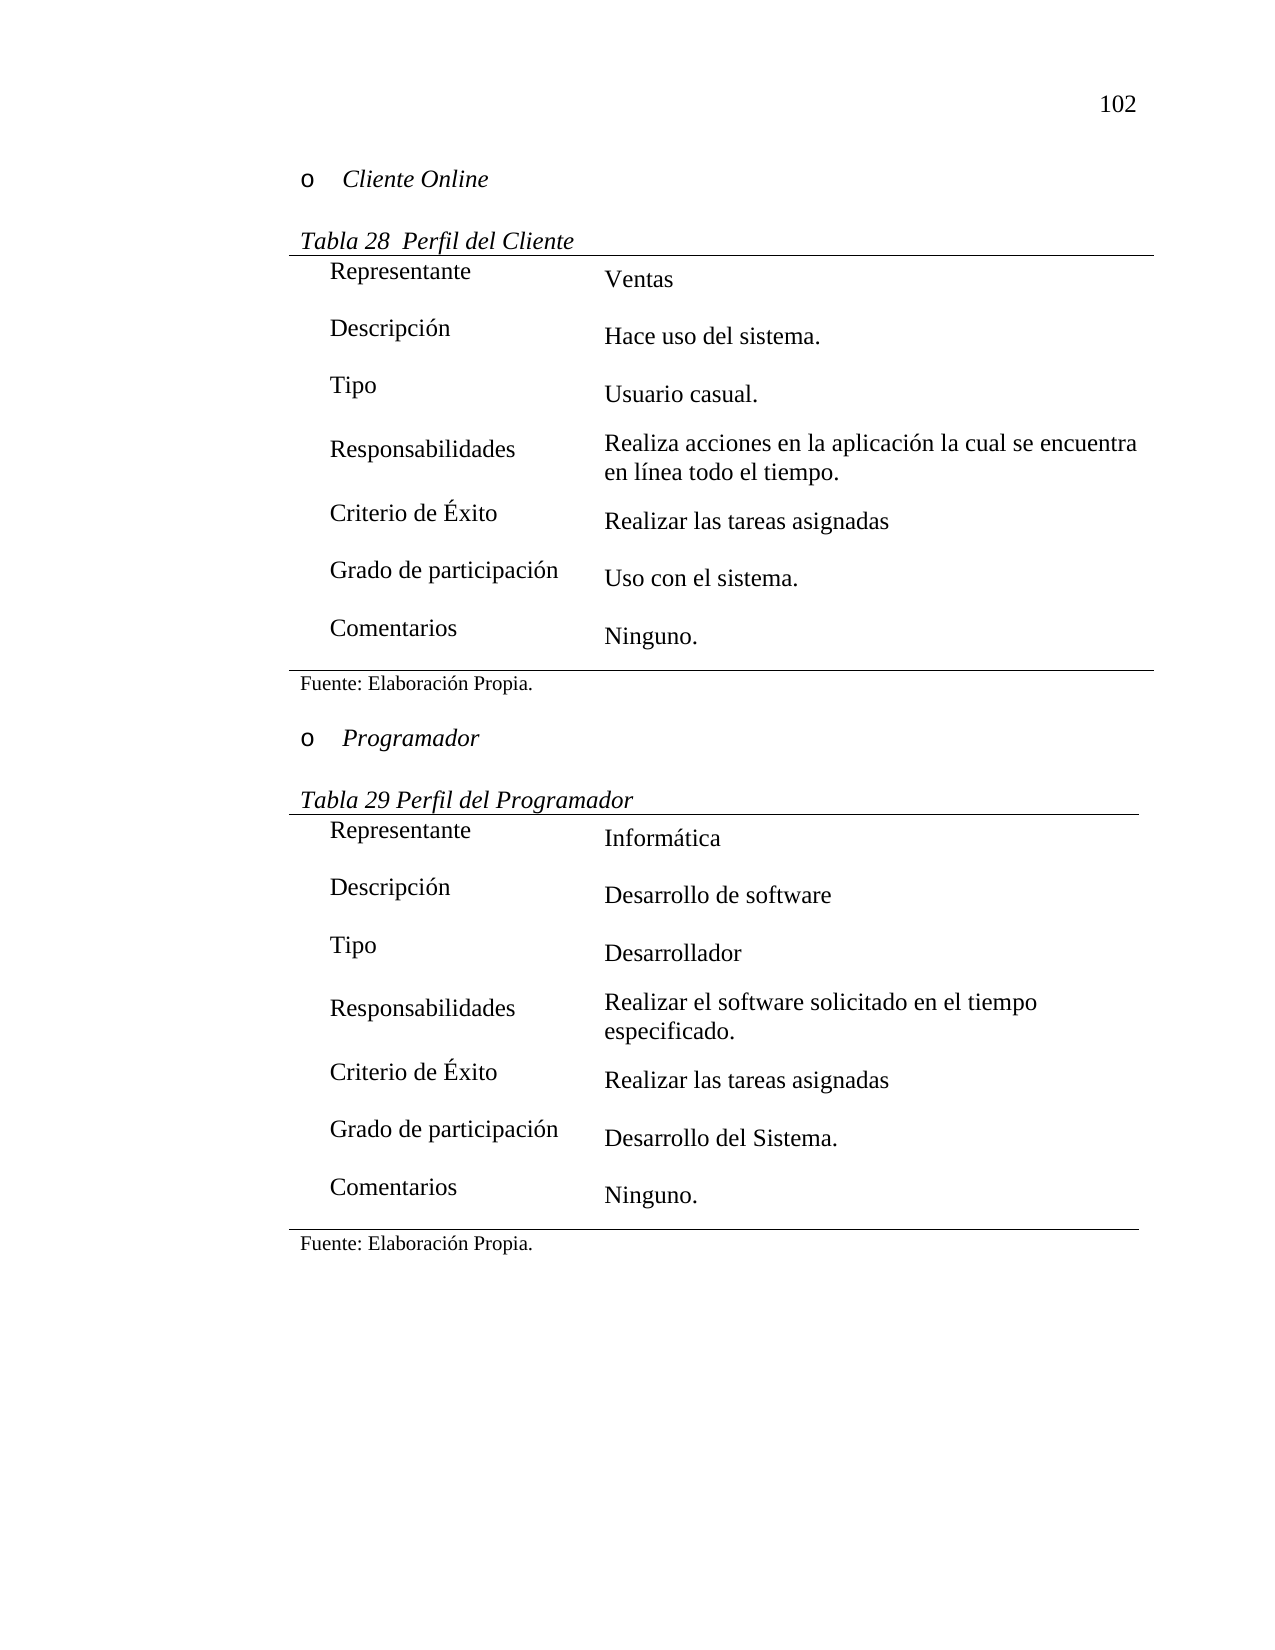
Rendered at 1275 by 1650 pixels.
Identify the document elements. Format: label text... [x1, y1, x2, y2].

table_cell Responsabilidades [289, 428, 593, 498]
table_cell Hace uso del sistema. [593, 313, 1154, 371]
table_header STK3 Ventas [593, 256, 1154, 313]
table_cell Desarrollo de software [593, 873, 1139, 930]
table_header Representante [289, 256, 593, 313]
table_cell Responsabilidades [289, 987, 593, 1057]
text Programador [300, 723, 1125, 754]
table_cell Desarrollo del Sistema. [593, 1115, 1139, 1172]
table_cell Ninguno. [593, 613, 1154, 670]
table_cell Usuario casual. [593, 371, 1154, 428]
table_cell Descripción [289, 873, 593, 930]
table_cell Comentarios [289, 1172, 593, 1229]
table_cell Grado de participación [289, 555, 593, 613]
text Tabla 29 Perfil del Programador [225, 785, 1125, 814]
table_cell Comentarios [289, 613, 593, 670]
table_header Representante [289, 815, 593, 872]
table_cell Grado de participación [289, 1115, 593, 1172]
table_cell Tipo [289, 371, 593, 428]
table_cell Criterio de Éxito [289, 1057, 593, 1114]
table_cell Realizar el software solicitado en el tiempo especificado. [593, 987, 1139, 1057]
table_cell Criterio de Éxito [289, 498, 593, 555]
table_cell Realiza acciones en la aplicación la cual se encuentra en línea todo el tiempo. [593, 428, 1154, 498]
table_cell Realizar las tareas asignadas [593, 1057, 1139, 1114]
text Fuente: Elaboración Propia. [225, 1230, 1125, 1254]
table_cell Desarrollador [593, 930, 1139, 987]
table_cell Realizar las tareas asignadas [593, 498, 1154, 555]
text Tabla 28 Perfil del Cliente [225, 226, 1125, 255]
table_cell Ninguno. [593, 1172, 1139, 1229]
table_header Informática [593, 815, 1139, 872]
text Cliente Online [300, 164, 1125, 195]
table_cell Uso con el sistema. [593, 555, 1154, 613]
table_cell Descripción [289, 313, 593, 371]
text Fuente: Elaboración Propia. [225, 671, 1125, 695]
table_cell Tipo [289, 930, 593, 987]
